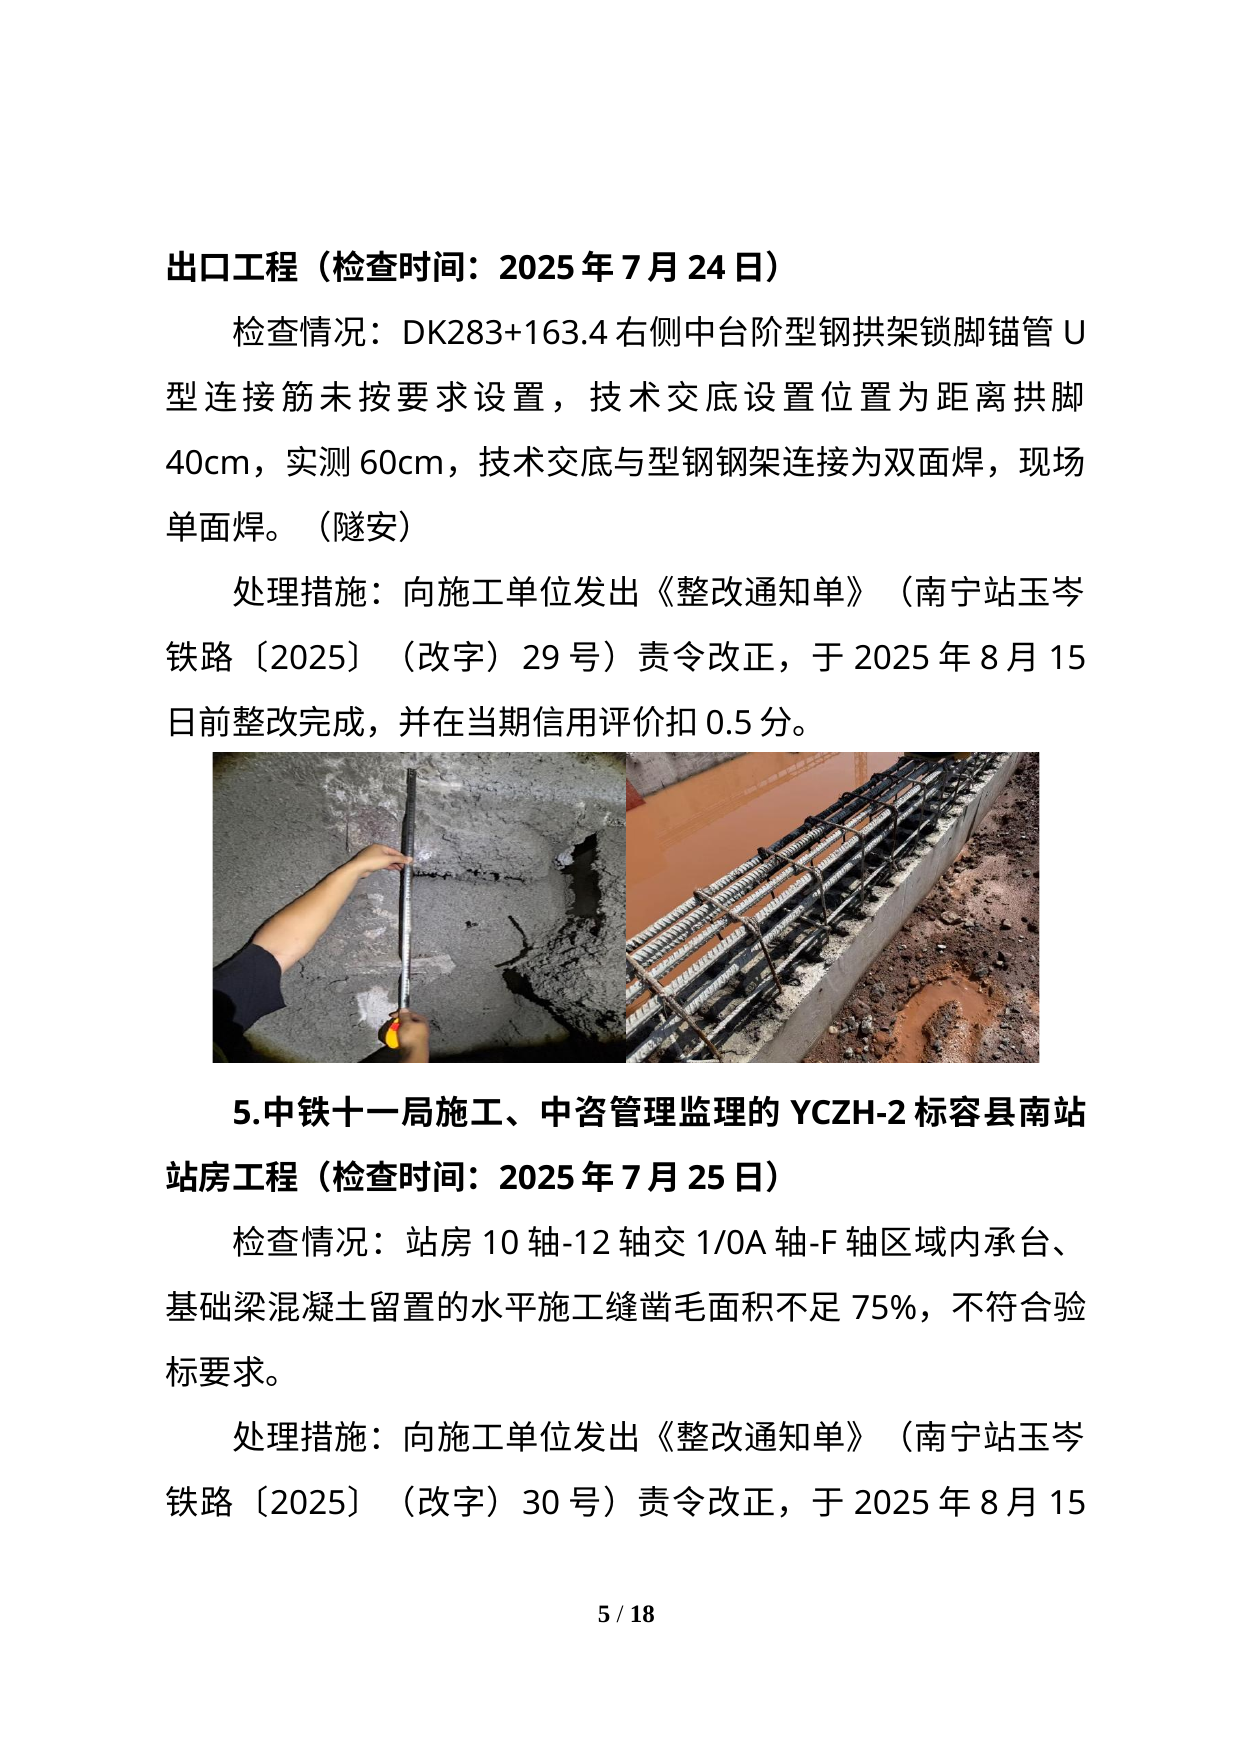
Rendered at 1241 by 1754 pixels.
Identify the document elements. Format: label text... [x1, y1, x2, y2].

picture [212, 752, 1040, 1063]
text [165, 1403, 1087, 1533]
text 检查情况：站房10轴-12轴交1/0A轴-F轴区域内承台、基础梁混凝土留置的水平施工缝凿毛面积不足75%，不符合验标要求。 [165, 1208, 1087, 1403]
text 处理措施：向施工单位发出《整改通知单》（南宁站玉岑铁路〔2025〕（改字）29号）责令改正，于2025年8月15日前整改完成，并在当期信用评价扣0.5分。 [165, 558, 1087, 753]
text 5.中铁十一局施工、中咨管理监理的YCZH-2标容县南站站房工程（检查时间：2025年7月25日） [165, 1078, 1087, 1208]
text 检查情况：DK283+163.4右侧中台阶型钢拱架锁脚锚管U型连接筋未按要求设置，技术交底设置位置为距离拱脚40cm，实测60cm，技术交底与型钢钢架连接为双面焊，现场单面焊。（隧安） [165, 298, 1087, 558]
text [165, 233, 1087, 298]
